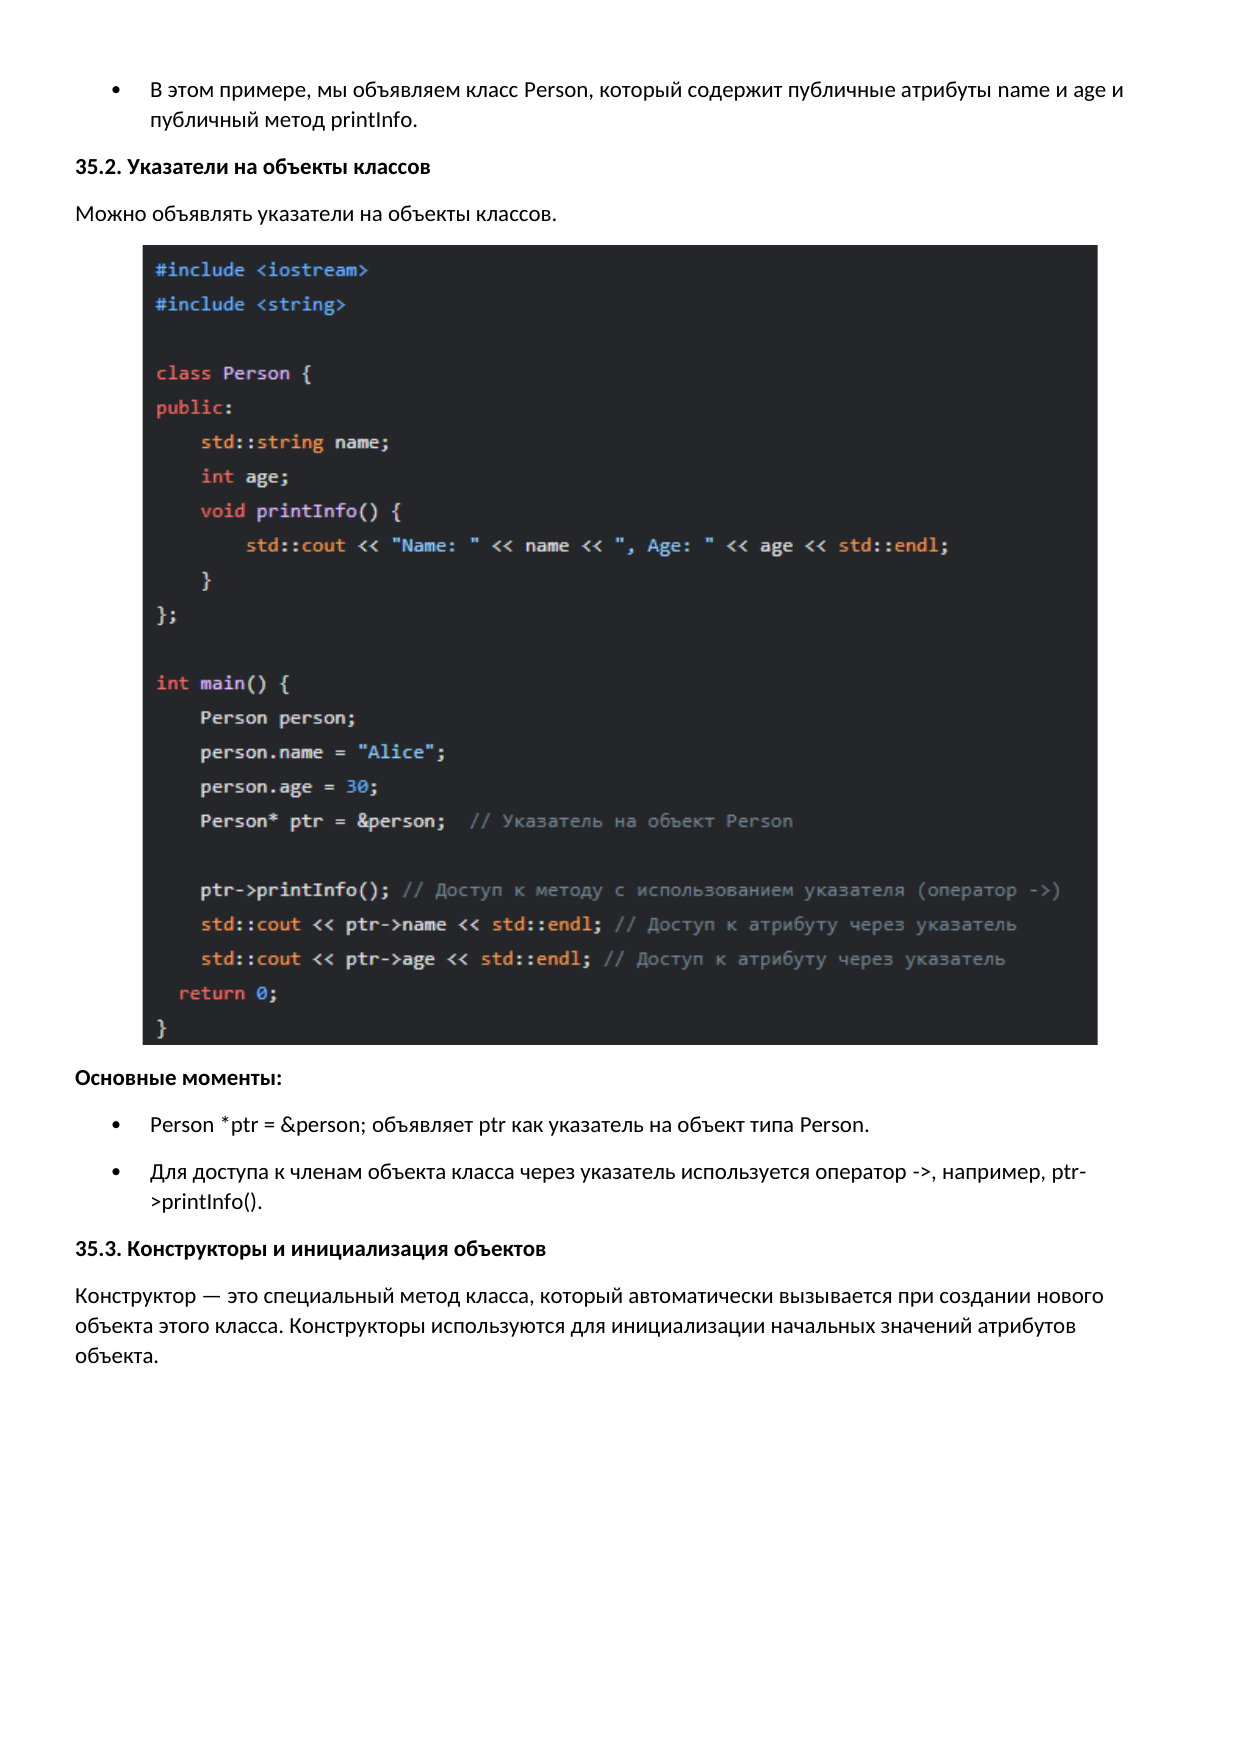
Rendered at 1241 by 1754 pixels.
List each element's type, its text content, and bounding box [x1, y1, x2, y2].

picture [142, 245, 1098, 1045]
text Можно объявлять указатели на объекты классов. [75, 199, 1165, 227]
list В этом примере, мы объявляем класс Person, который содержит публичные атрибуты name и age и публичный метод printInfo. [112, 75, 1165, 133]
text 35.2. Указатели на объекты классов [75, 152, 1165, 180]
text Конструктор — это специальный метод класса, который автоматически вызывается при создании нового объекта этого класса. Конструкторы используются для инициализации начальных значений атрибутов объекта. [75, 1281, 1165, 1369]
text Основные моменты: [75, 1063, 1165, 1091]
list Для доступа к членам объекта класса через указатель используется оператор ->, например, ptr->printInfo(). [112, 1157, 1165, 1215]
text 35.3. Конструкторы и инициализация объектов [75, 1234, 1165, 1262]
list Person *ptr = &person; объявляет ptr как указатель на объект типа Person. [112, 1110, 1165, 1138]
